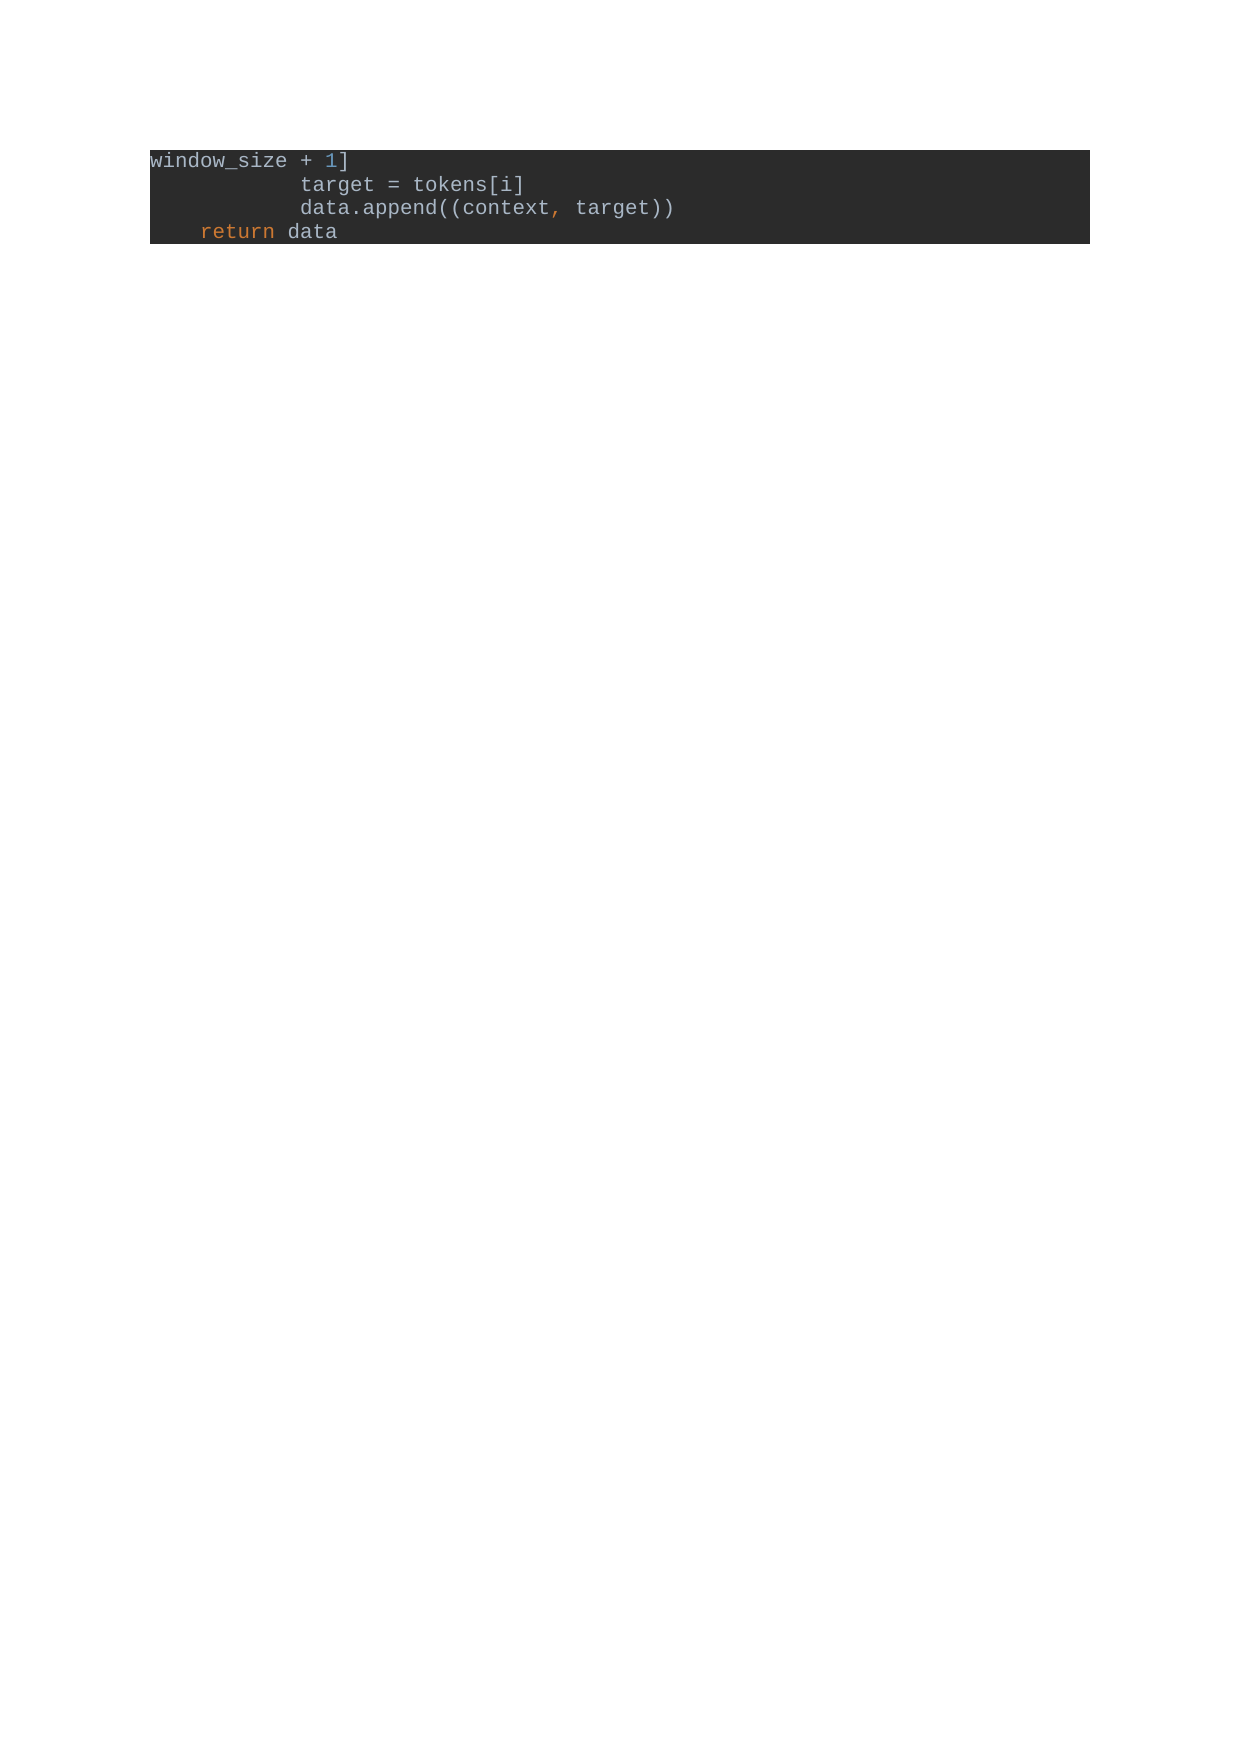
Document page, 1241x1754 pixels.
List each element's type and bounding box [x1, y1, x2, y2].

text [150, 150, 1090, 244]
